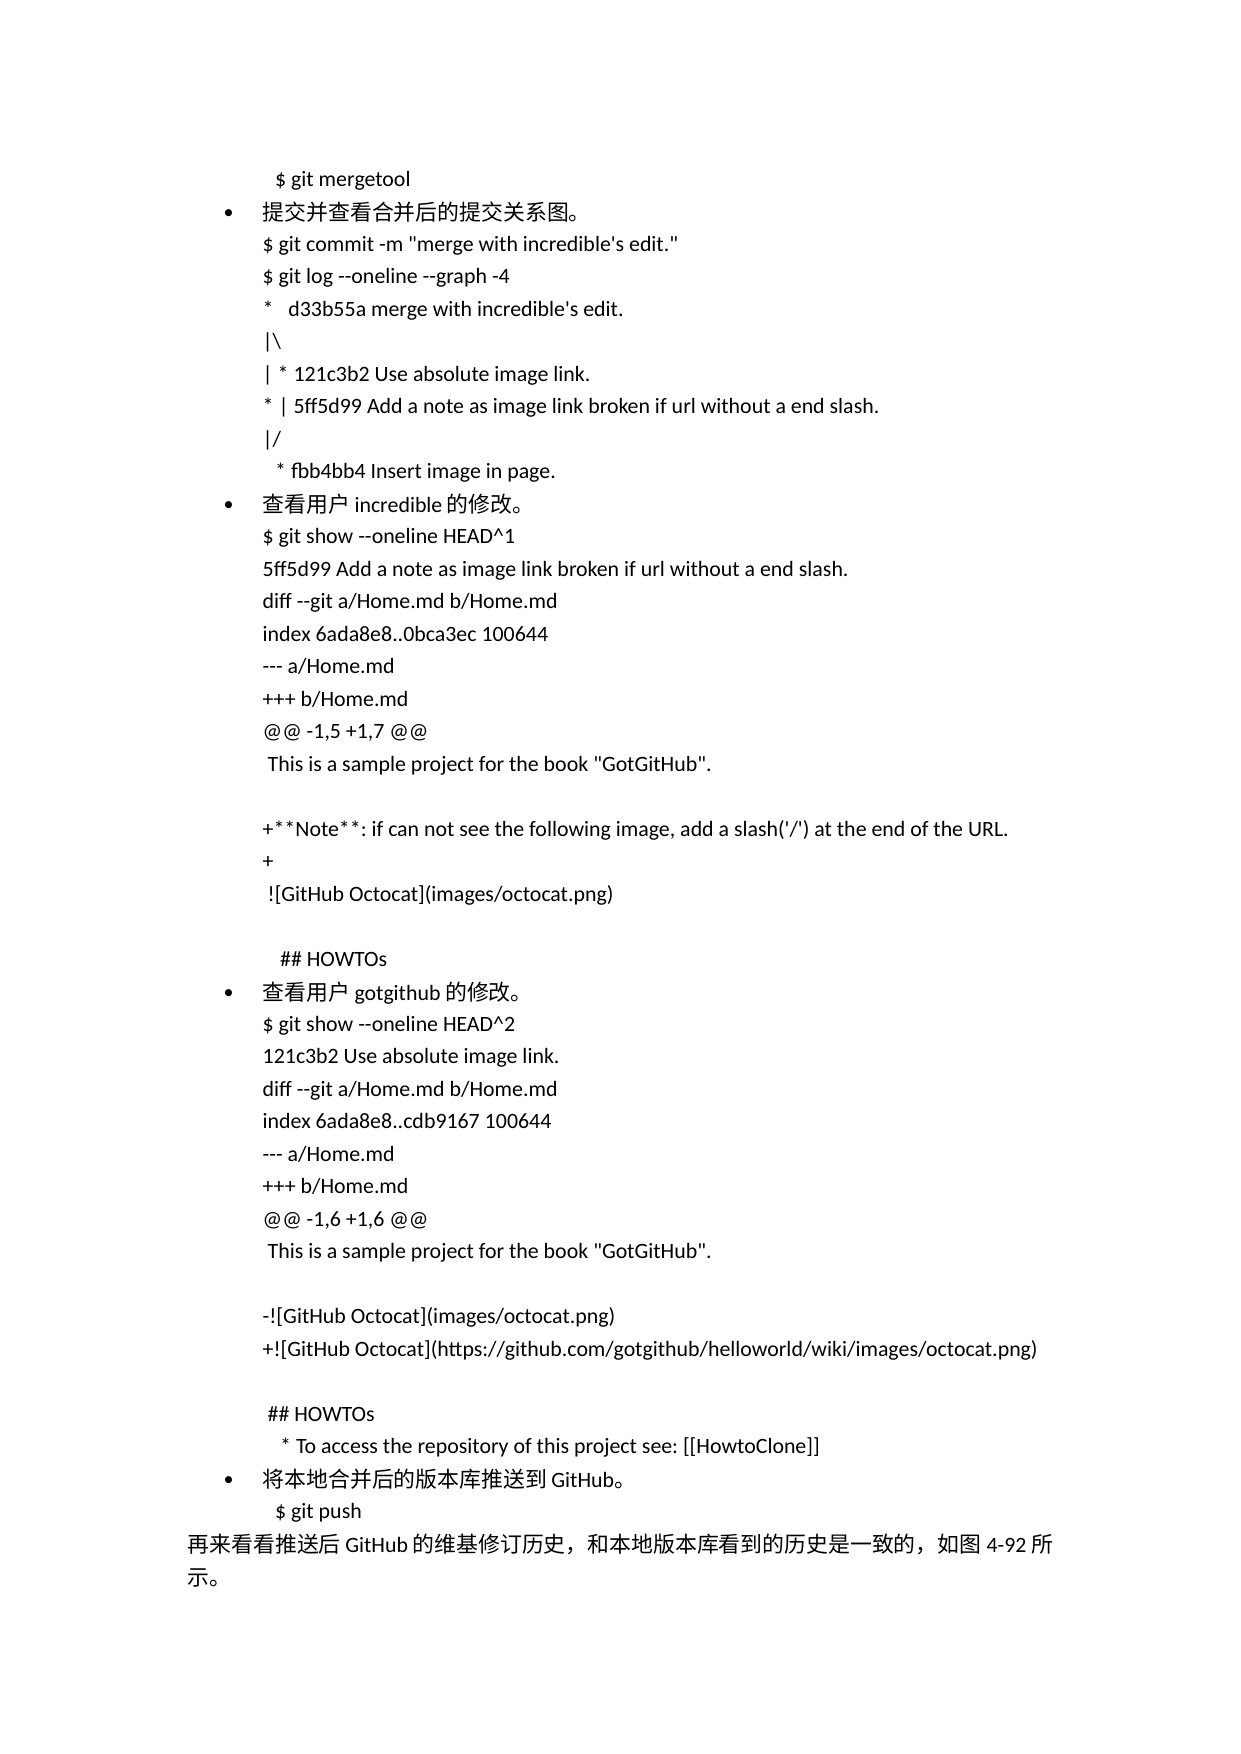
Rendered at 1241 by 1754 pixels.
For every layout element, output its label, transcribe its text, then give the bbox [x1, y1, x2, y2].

text @@ -1,5 +1,7 @@ [262, 714, 1053, 747]
text @@ -1,6 +1,6 @@ [262, 1202, 1053, 1234]
text * | 5ff5d99 Add a note as image link broken if url without a end slash. [262, 389, 1053, 422]
text --- a/Home.md [262, 1137, 1053, 1169]
text 再来看看推送后GitHub的维基修订历史，和本地版本库看到的历史是一致的，如图4-92所示。 [187, 1527, 1053, 1592]
list 将本地合并后的版本库推送到GitHub。 [225, 1462, 1053, 1494]
text * d33b55a merge with incredible's edit. [262, 292, 1053, 324]
text | * 121c3b2 Use absolute image link. [262, 357, 1053, 389]
text +**Note**: if can not see the following image, add a slash('/') at the end of the URL. [262, 812, 1053, 844]
text ## HOWTOs [262, 1397, 1053, 1429]
list 提交并查看合并后的提交关系图。 [225, 194, 1053, 227]
text --- a/Home.md [262, 649, 1053, 682]
text ![GitHub Octocat](images/octocat.png) [262, 877, 1053, 909]
text index 6ada8e8..0bca3ec 100644 [262, 617, 1053, 649]
text -![GitHub Octocat](images/octocat.png) [262, 1299, 1053, 1332]
text $ git show --oneline HEAD^2 [262, 1007, 1053, 1039]
text * To access the repository of this project see: [[HowtoClone]] [187, 1429, 1053, 1462]
text diff --git a/Home.md b/Home.md [262, 1072, 1053, 1104]
text ## HOWTOs [187, 942, 1053, 974]
text $ git push [187, 1494, 1053, 1527]
text + [262, 844, 1053, 877]
text index 6ada8e8..cdb9167 100644 [262, 1104, 1053, 1137]
text +![GitHub Octocat](https://github.com/gotgithub/helloworld/wiki/images/octocat.png) [262, 1332, 1053, 1364]
text This is a sample project for the book "GotGitHub". [262, 747, 1053, 779]
list 查看用户incredible的修改。 [225, 487, 1053, 519]
text This is a sample project for the book "GotGitHub". [262, 1234, 1053, 1267]
text |\ [262, 324, 1053, 357]
text $ git mergetool [187, 162, 1053, 194]
text * fbb4bb4 Insert image in page. [187, 454, 1053, 487]
list 查看用户gotgithub的修改。 [225, 974, 1053, 1007]
text $ git commit -m "merge with incredible's edit." [262, 227, 1053, 259]
text $ git log --oneline --graph -4 [262, 259, 1053, 292]
text +++ b/Home.md [262, 1169, 1053, 1202]
text $ git show --oneline HEAD^1 [262, 519, 1053, 552]
text diff --git a/Home.md b/Home.md [262, 584, 1053, 617]
text 5ff5d99 Add a note as image link broken if url without a end slash. [262, 552, 1053, 584]
text 121c3b2 Use absolute image link. [262, 1039, 1053, 1072]
text +++ b/Home.md [262, 682, 1053, 714]
text |/ [262, 422, 1053, 454]
